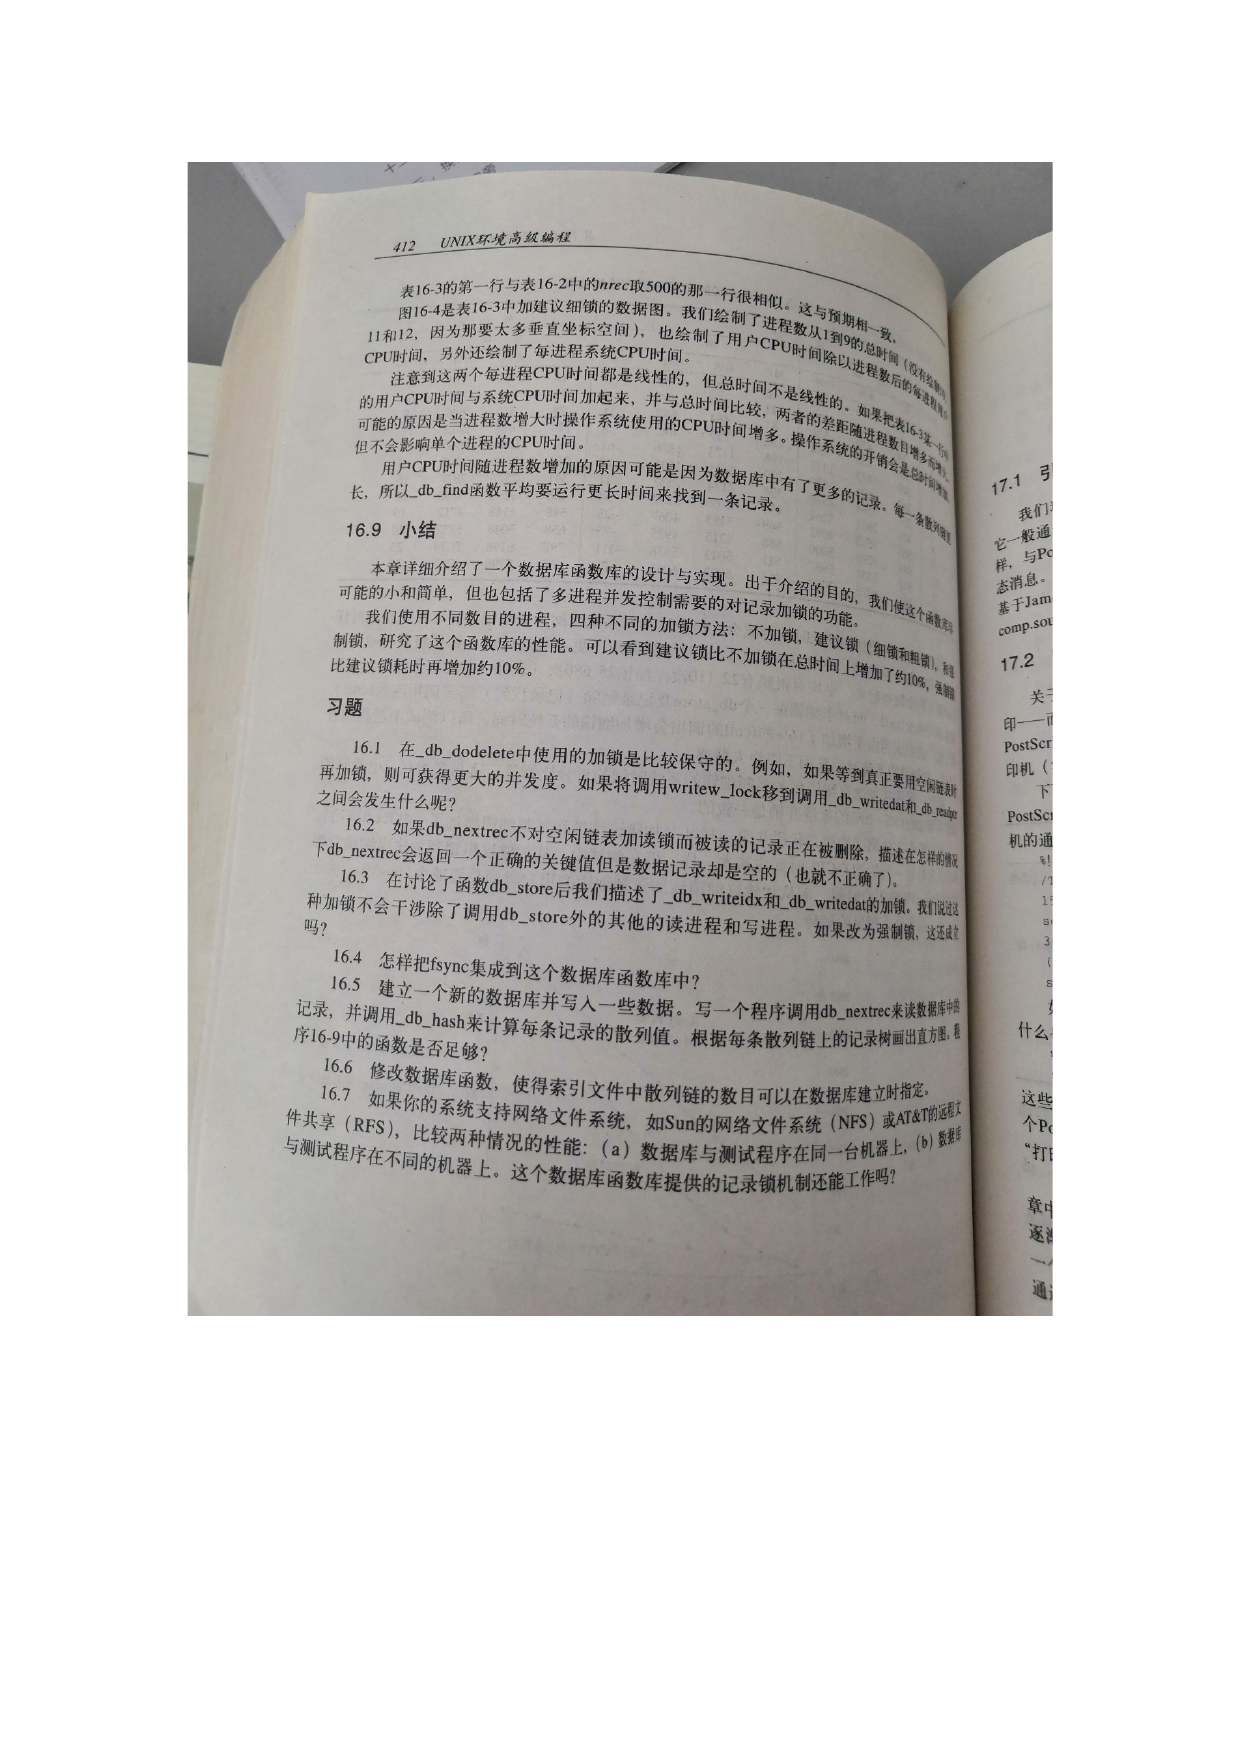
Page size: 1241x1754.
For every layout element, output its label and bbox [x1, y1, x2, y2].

picture [187, 162, 1053, 1316]
